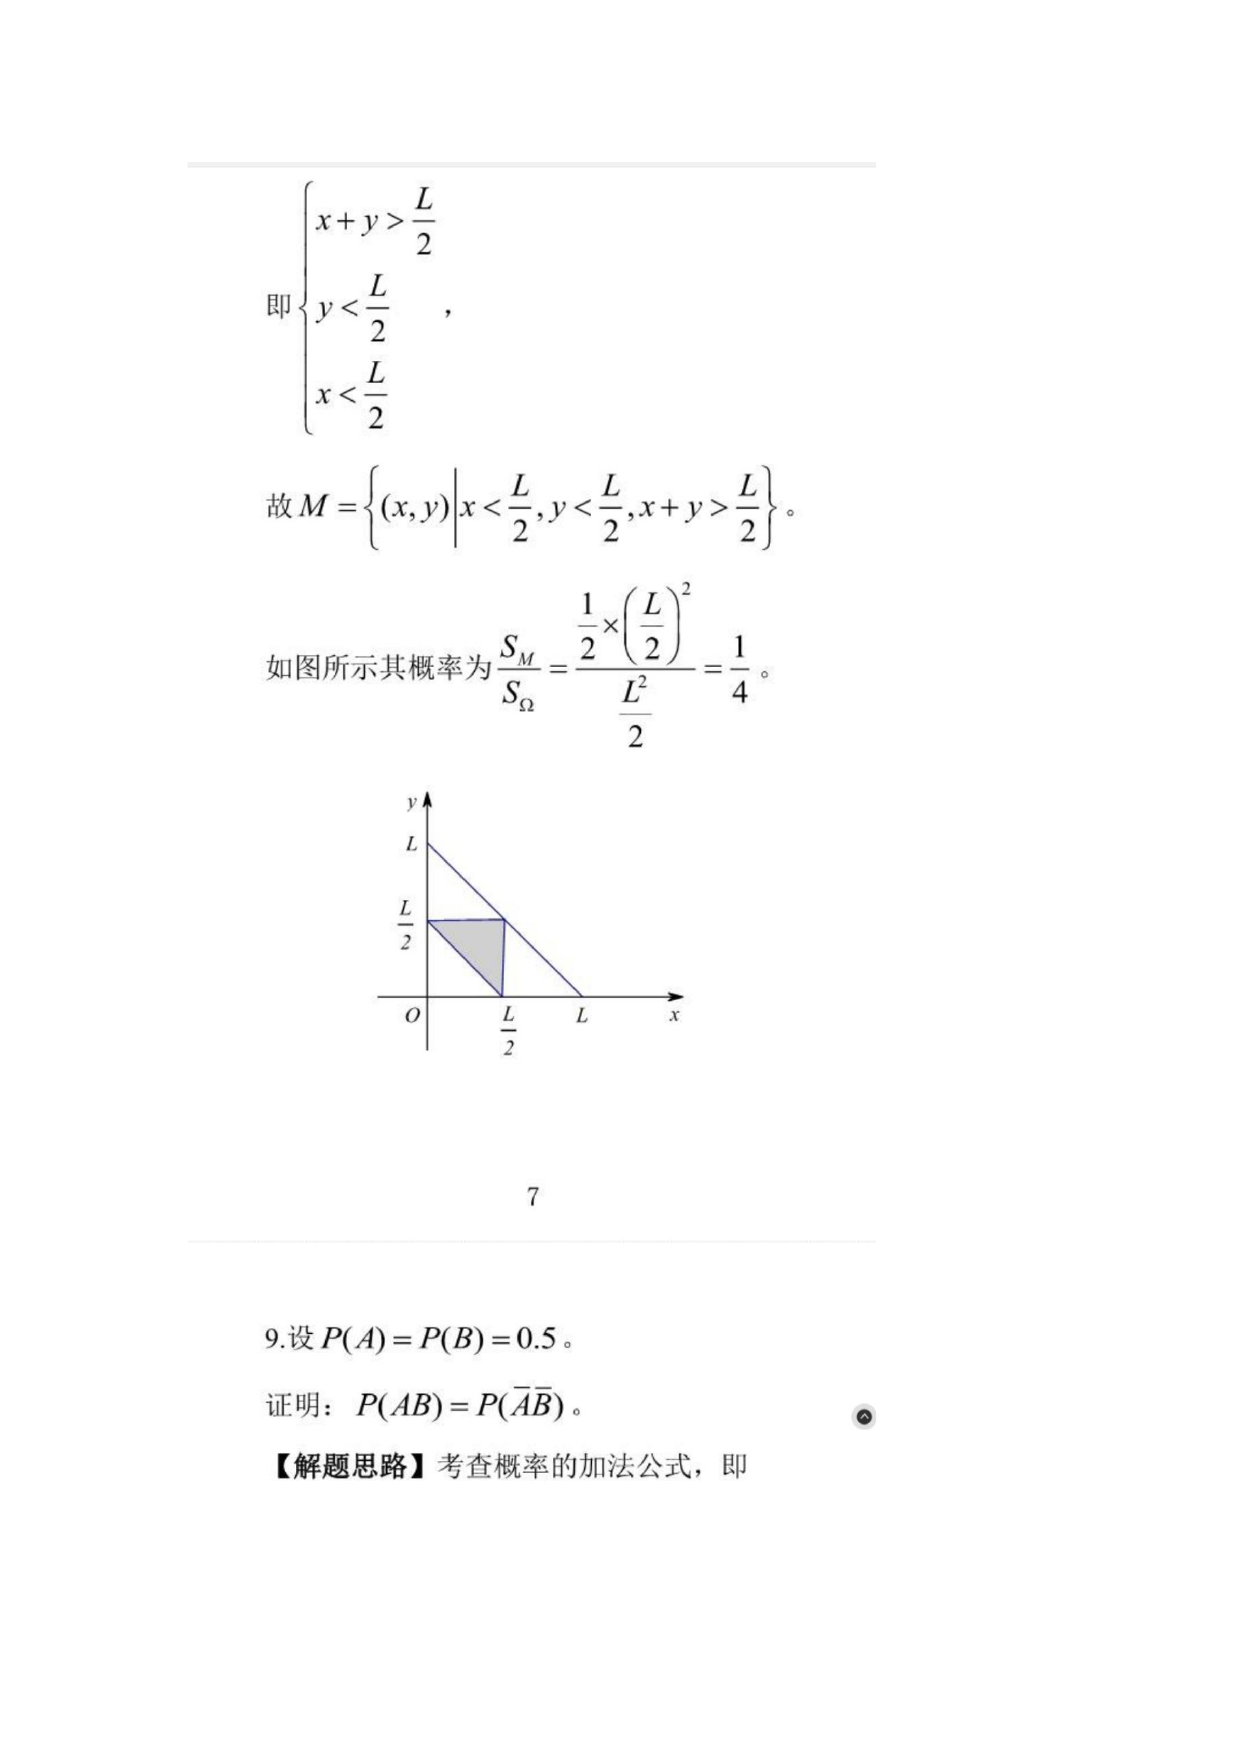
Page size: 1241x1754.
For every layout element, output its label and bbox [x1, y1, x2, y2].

picture [187, 162, 877, 1481]
